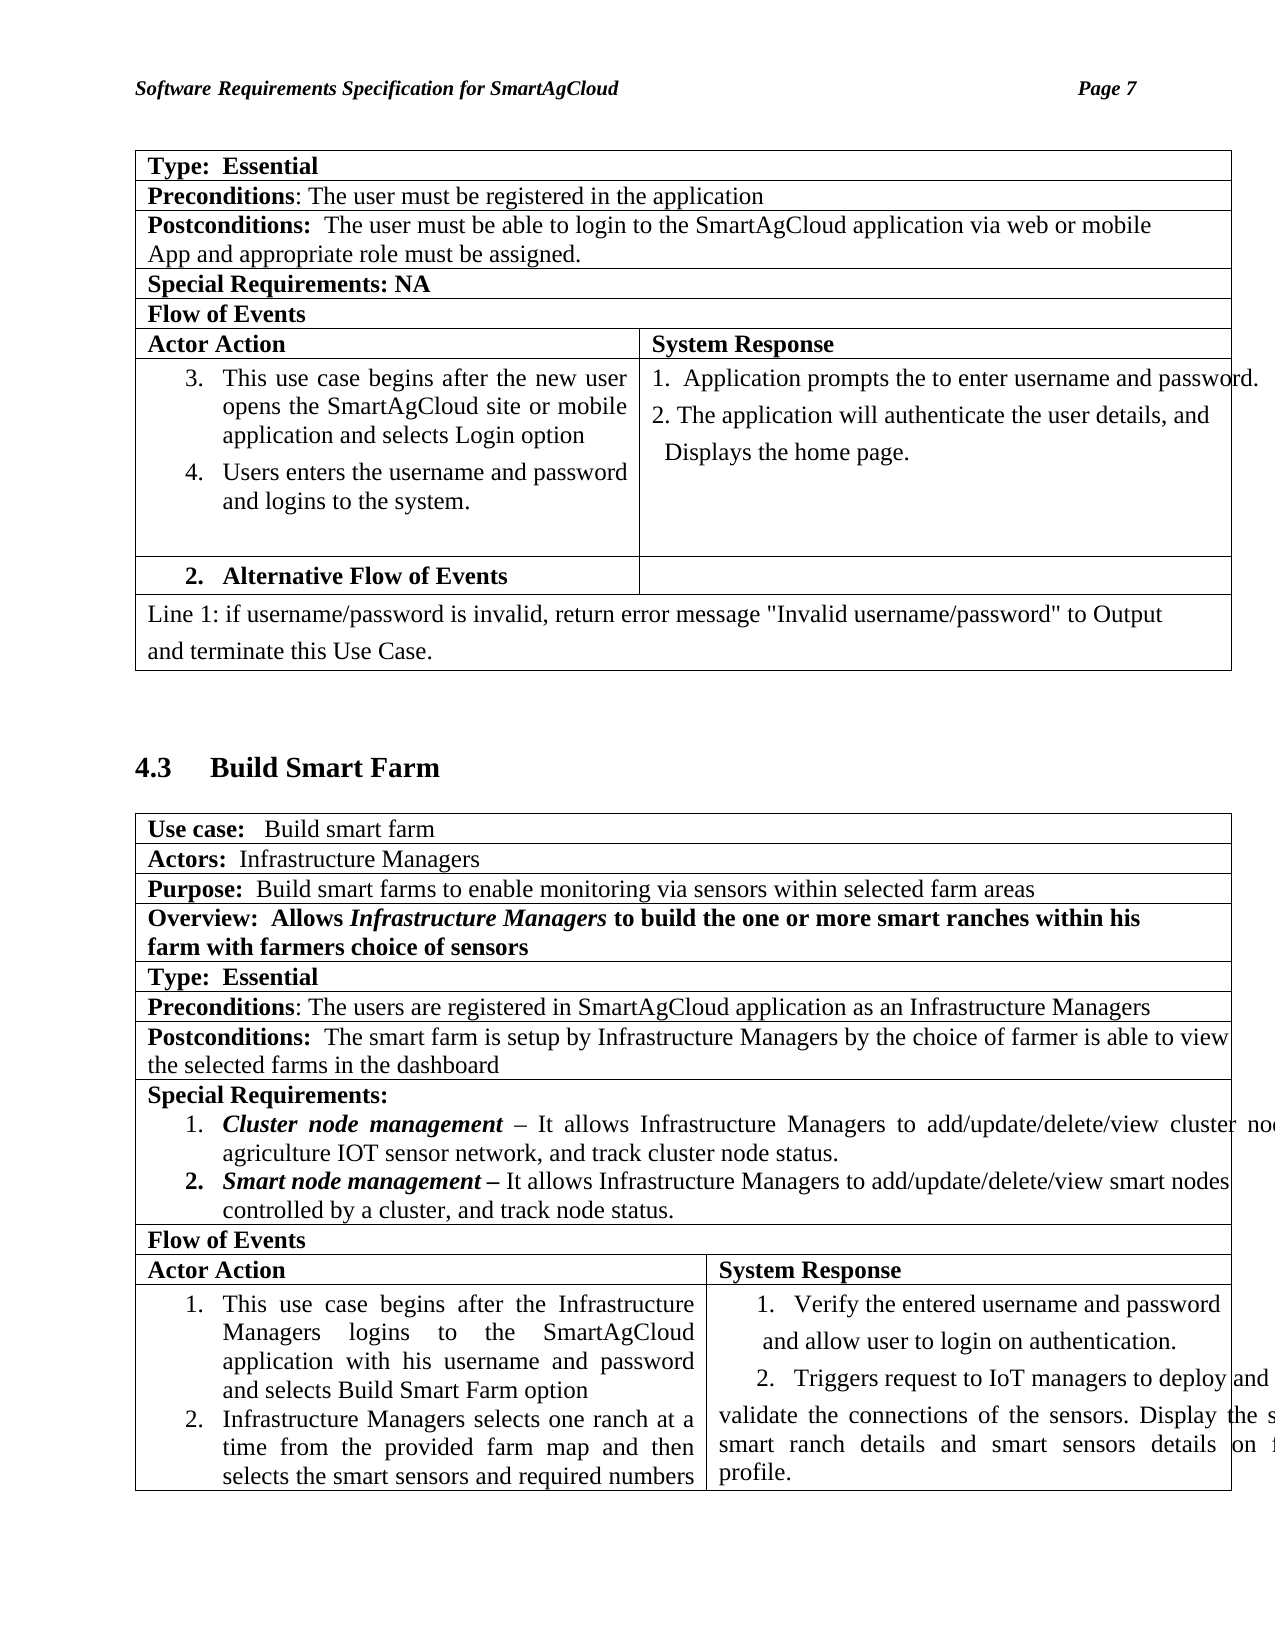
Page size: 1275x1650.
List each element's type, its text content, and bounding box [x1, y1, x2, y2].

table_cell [707, 1285, 1231, 1490]
table_cell Special Requirements: Cluster node management – It allows Infrastructure Managers to add/update/delete/view cluster nodes for an agriculture IOT sensor network, and track cluster node status. Smart node management – It allows Infrastructure Managers to add/update/delete/view smart nodes controlled by a cluster, and track node status. [136, 1080, 1231, 1224]
table_cell Purpose: Build smart farms to enable monitoring via sensors within selected farm areas [136, 874, 1231, 902]
table_cell Postconditions: The smart farm is setup by Infrastructure Managers by the choice of farmer is able to view the selected farms in the dashboard [136, 1022, 1231, 1079]
table_cell Special Requirements: NA [136, 269, 1231, 298]
table_cell Type: Essential [136, 962, 1231, 991]
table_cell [136, 1285, 706, 1490]
table_cell Actor Action [136, 1255, 706, 1283]
table_cell [640, 557, 1231, 594]
table_cell Flow of Events [136, 299, 1231, 328]
table_cell System Response [640, 329, 1231, 357]
table_cell Preconditions: The users are registered in SmartAgCloud application as an Infrastructure Managers [136, 992, 1231, 1021]
subtitle Build Smart Farm [135, 750, 1140, 784]
table_cell Actors: Infrastructure Managers [136, 844, 1231, 873]
table_cell Preconditions: The user must be registered in the application [136, 181, 1231, 209]
table_cell Actor Action [136, 329, 639, 357]
table_cell Postconditions: The user must be able to login to the SmartAgCloud application via web or mobile App and appropriate role must be assigned. [136, 211, 1231, 268]
table_cell Overview: Allows Infrastructure Managers to build the one or more smart ranches within his farm with farmers choice of sensors [136, 904, 1231, 961]
table_cell Alternative Flow of Events [136, 557, 639, 594]
table_cell Flow of Events [136, 1225, 1231, 1254]
table_cell Line 1: if username/password is invalid, return error message "Invalid username/password" to Output and terminate this Use Case. [136, 595, 1231, 670]
table_cell This use case begins after the new user opens the SmartAgCloud site or mobile application and selects Login option Users enters the username and password and logins to the system. [136, 359, 639, 556]
table_cell 1. Application prompts the to enter username and password. 2. The application will authenticate the user details, and Displays the home page. [640, 359, 1231, 556]
table_cell Type: Essential [136, 151, 1231, 180]
table_header Use case: Build smart farm [136, 814, 1231, 843]
table_cell System Response [707, 1255, 1231, 1283]
